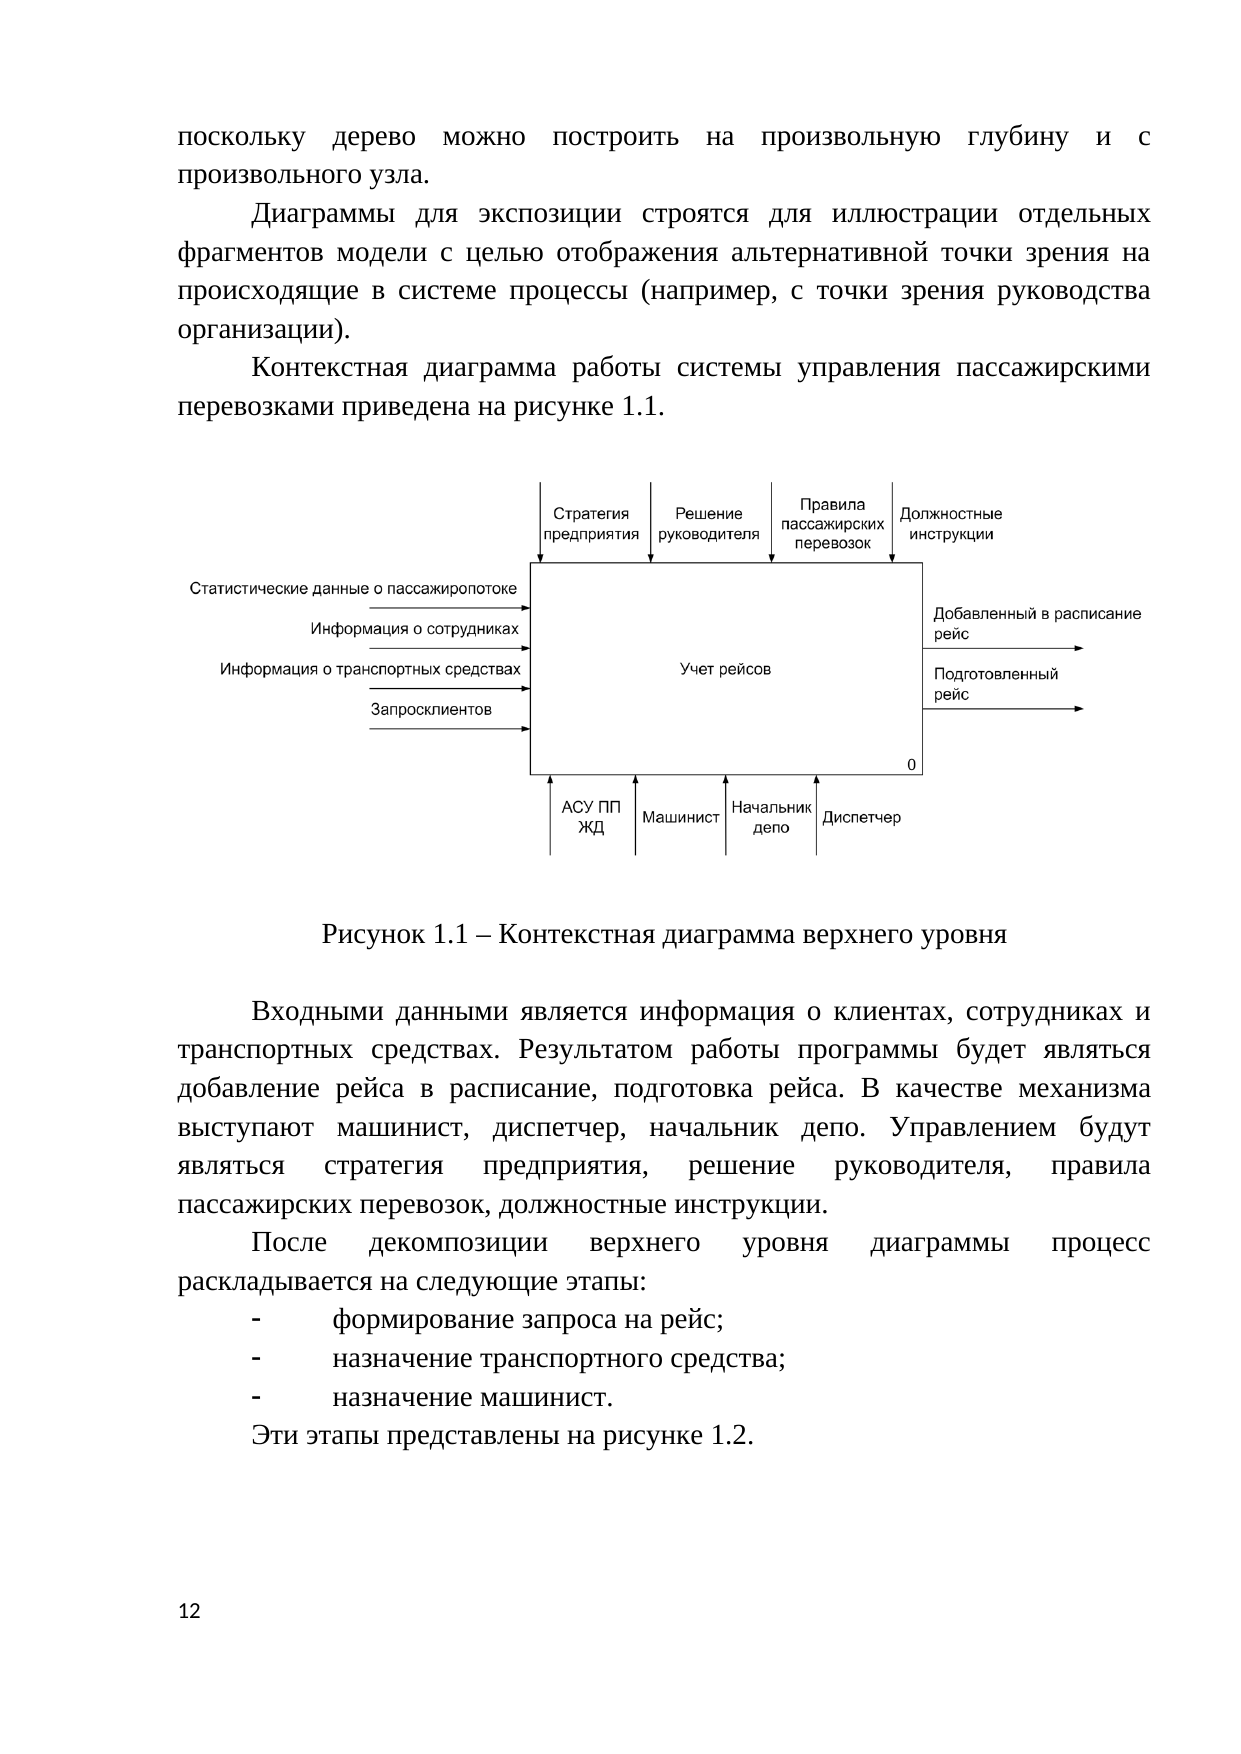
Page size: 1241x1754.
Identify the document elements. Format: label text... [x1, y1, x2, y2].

text Диаграммы для экспозиции строятся для иллюстрации отдельных фрагментов модели с целью отображения альтернативной точки зрения на происходящие в системе процессы (например, с точки зрения руководства организации). [177, 195, 1152, 234]
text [177, 152, 1152, 190]
list назначение транспортного средства; [177, 1340, 1152, 1374]
text Диаграммы для экспозиции строятся для иллюстрации отдельных фрагментов модели с целью отображения альтернативной точки зрения на происходящие в системе процессы (например, с точки зрения руководства организации). [177, 306, 1152, 344]
text После декомпозиции верхнего уровня диаграммы процесс раскладывается на следующие этапы: [177, 1224, 1152, 1296]
text Рисунок 1.1 – Контекстная диаграмма верхнего уровня [177, 916, 1152, 949]
list назначение машинист. [177, 1379, 1152, 1412]
text Эти этапы представлены на рисунке 1.2. [177, 1417, 1152, 1451]
list формирование запроса на рейс; [177, 1301, 1152, 1335]
text Контекстная диаграмма работы системы управления пассажирскими перевозками приведена на рисунке 1.1. [177, 349, 1152, 421]
picture [177, 465, 1152, 874]
text Входными данными является информация о клиентах, сотрудниках и транспортных средствах. Результатом работы программы будет являться добавление рейса в расписание, подготовка рейса. В качестве механизма выступают машинист, диспетчер, начальник депо. Управлением будут являться стратегия предприятия, решение руководителя, правила пассажирских перевозок, должностные инструкции. [177, 993, 1152, 1219]
